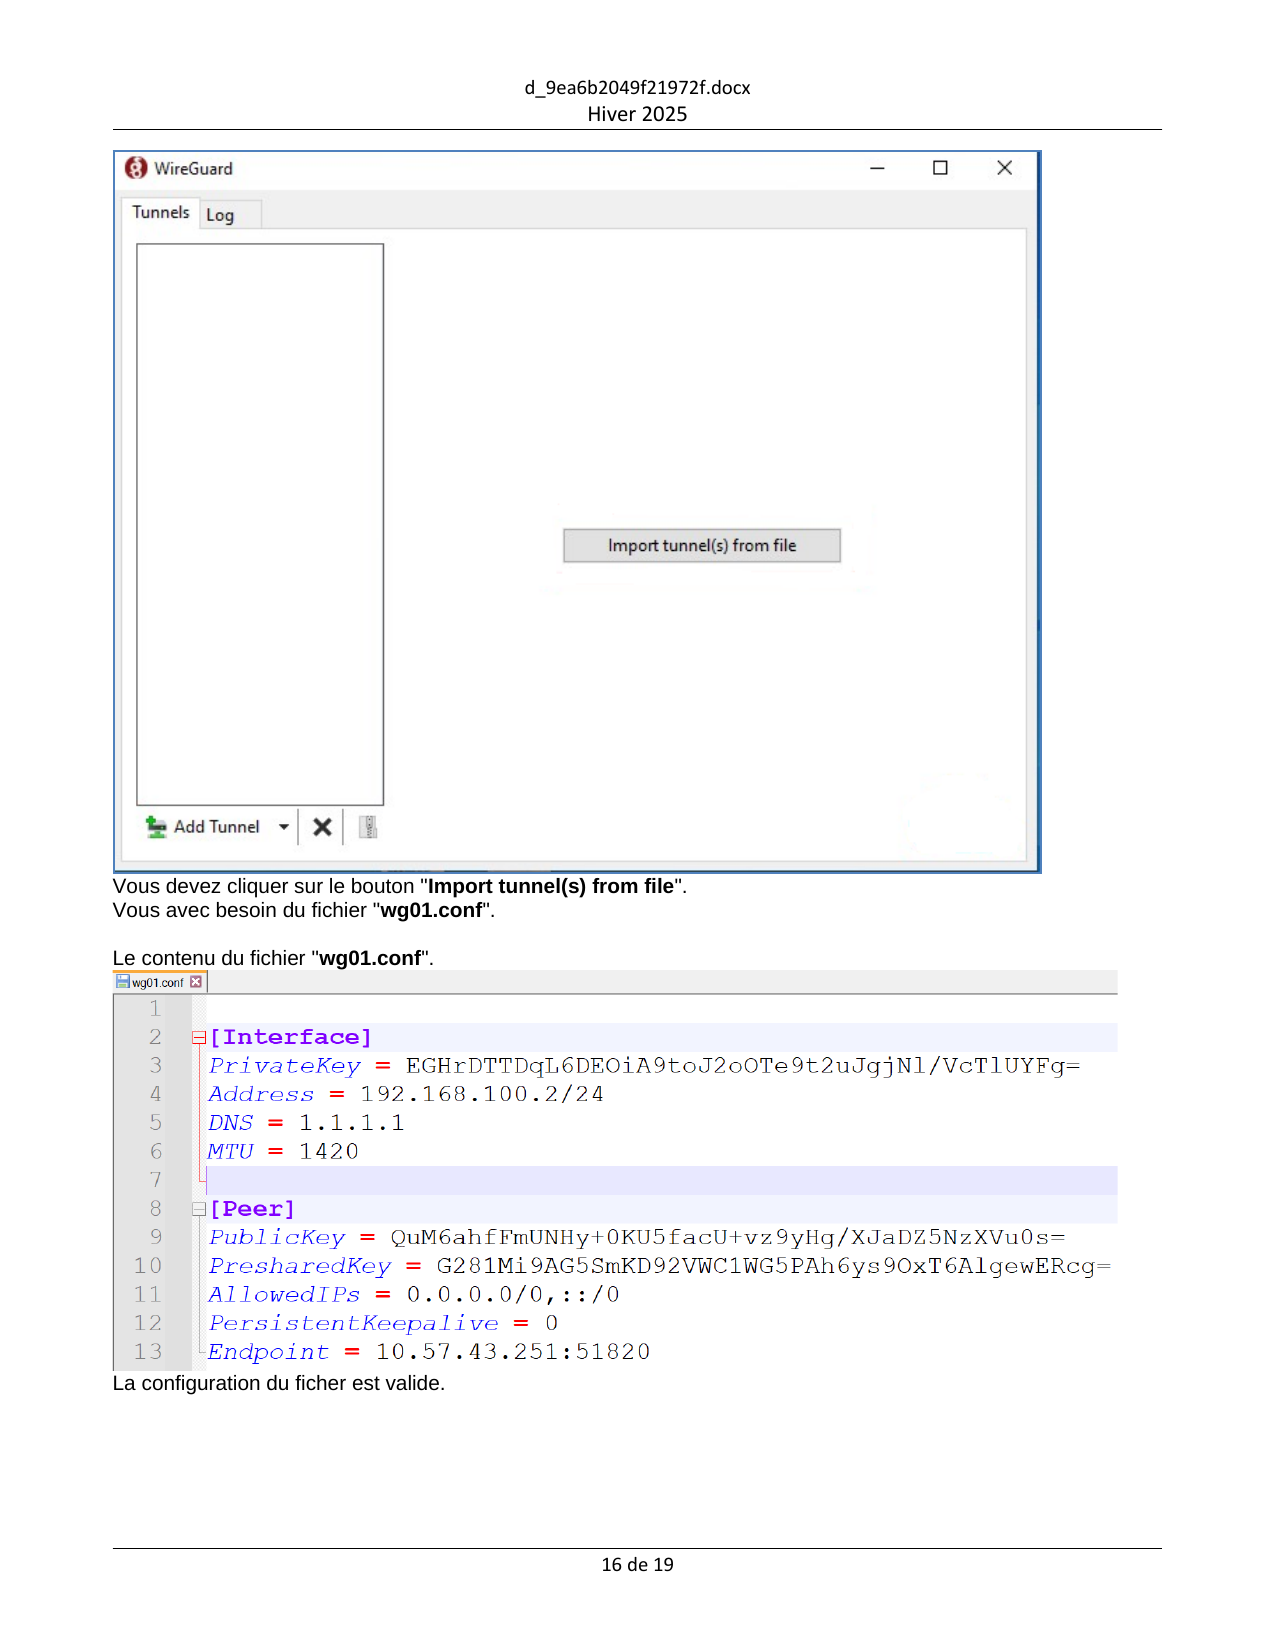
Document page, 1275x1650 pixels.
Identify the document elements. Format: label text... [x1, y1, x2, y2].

text Vous devez cliquer sur le bouton "Import tunnel(s) from file". [112, 874, 1162, 898]
text Vous avec besoin du fichier "wg01.conf". [112, 898, 1162, 922]
text Le contenu du fichier "wg01.conf". [112, 946, 1162, 970]
picture [112, 970, 1118, 1371]
text La configuration du ficher est valide. [112, 1371, 1162, 1395]
picture [115, 152, 1040, 872]
